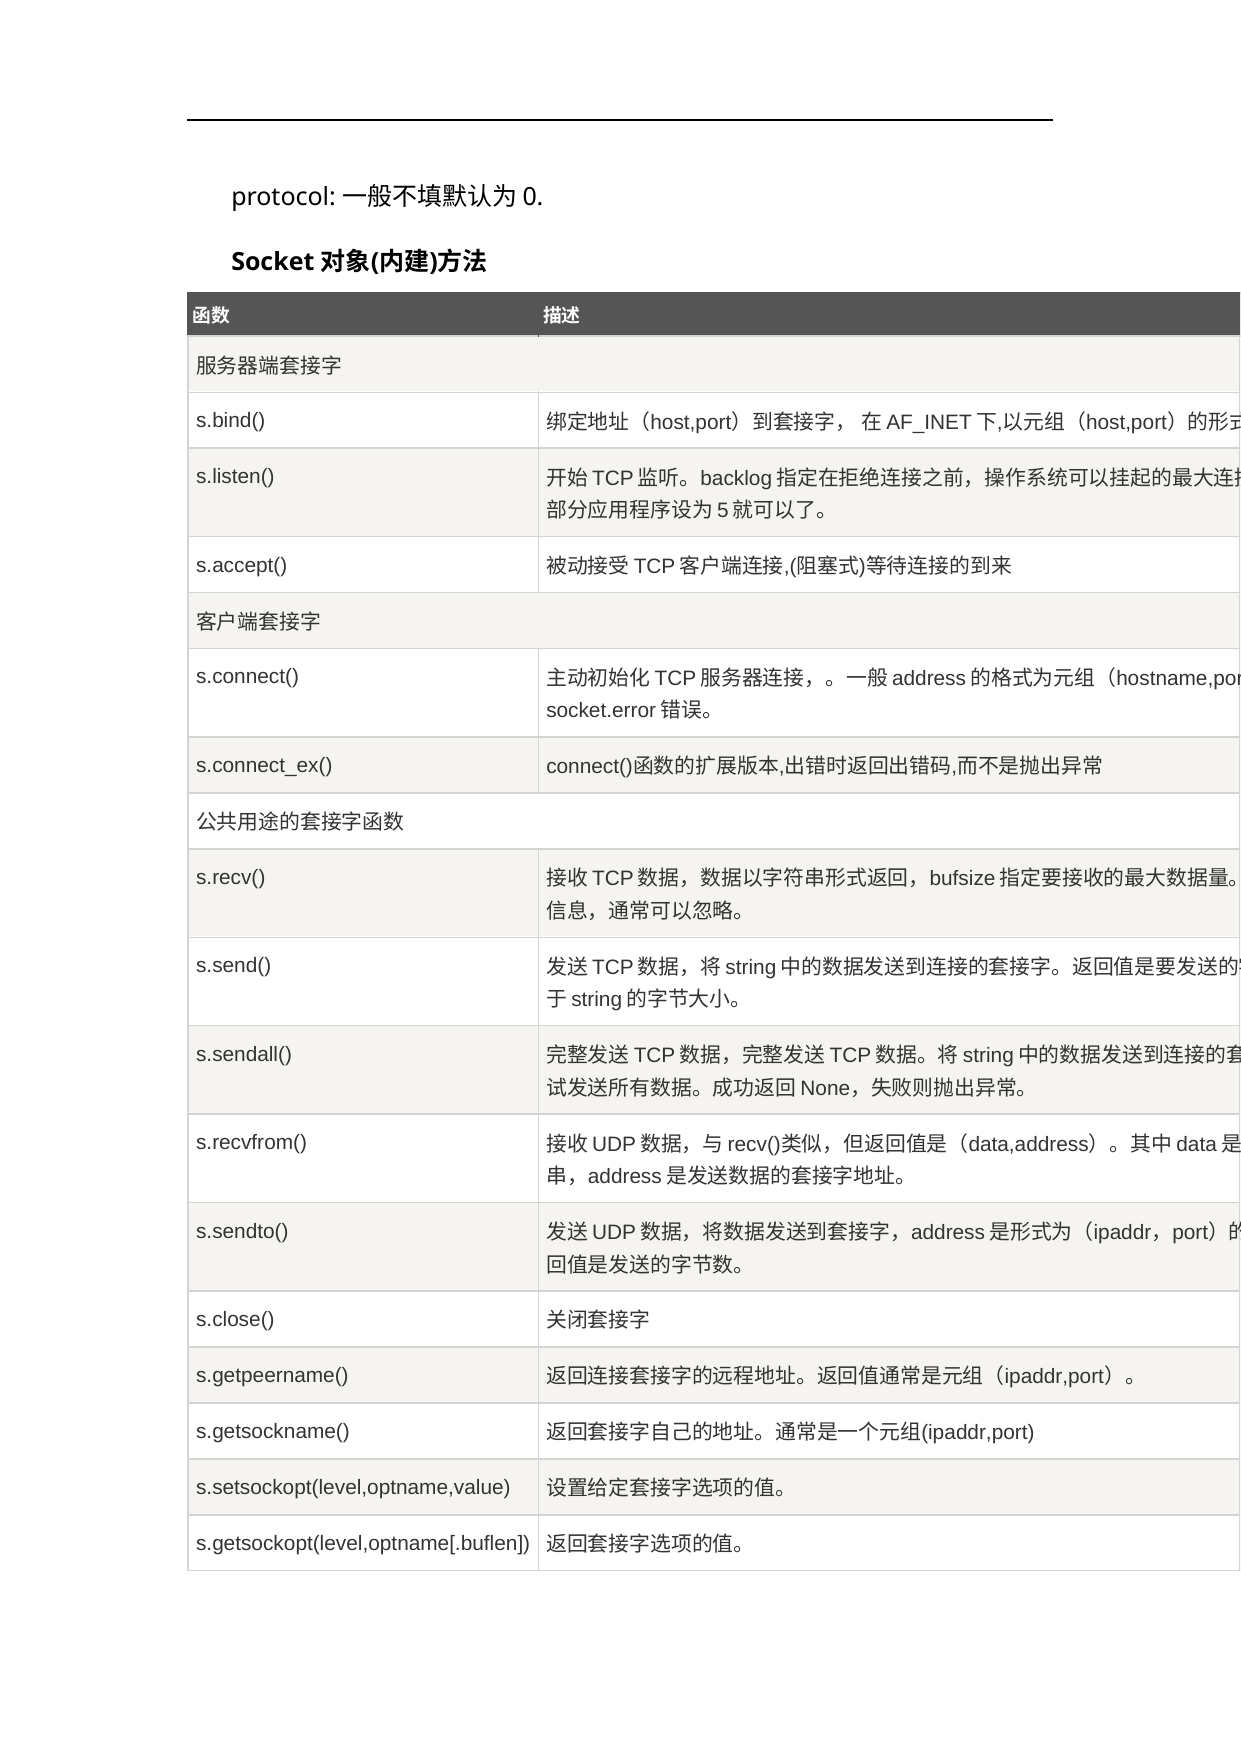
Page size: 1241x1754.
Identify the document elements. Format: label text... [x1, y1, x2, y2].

table_cell 客户端套接字 [189, 593, 1239, 648]
table_cell s.close() [189, 1292, 538, 1346]
table_cell s.setsockopt(level,optname,value) [189, 1460, 538, 1514]
table_cell 公共用途的套接字函数 [189, 794, 1239, 848]
table_cell 接收TCP数据，数据以字符串形式返回，bufsize指定要接收的最大数据量。flag提供有关消息的其他信息，通常可以忽略。 [539, 850, 1239, 936]
table_cell s.sendto() [189, 1203, 538, 1290]
table_cell 关闭套接字 [539, 1292, 1239, 1346]
table_cell 返回连接套接字的远程地址。返回值通常是元组（ipaddr,port）。 [539, 1348, 1239, 1402]
table_header 描述 [539, 294, 1239, 335]
table_cell s.getsockopt(level,optname[.buflen]) [189, 1516, 538, 1570]
table_cell s.connect_ex() [189, 738, 538, 792]
table_cell 返回套接字选项的值。 [539, 1516, 1239, 1570]
text protocol: 一般不填默认为0. [231, 162, 1053, 227]
table_cell 接收UDP数据，与recv()类似，但返回值是（data,address）。其中data是包含接收数据的字符串，address是发送数据的套接字地址。 [539, 1115, 1239, 1202]
table_cell 被动接受TCP客户端连接,(阻塞式)等待连接的到来 [539, 537, 1239, 592]
table_cell 开始TCP监听。backlog指定在拒绝连接之前，操作系统可以挂起的最大连接数量。该值至少为1，大部分应用程序设为5就可以了。 [539, 449, 1239, 536]
table_cell s.listen() [189, 449, 538, 536]
table_cell s.connect() [189, 649, 538, 736]
table_cell 发送TCP数据，将string中的数据发送到连接的套接字。返回值是要发送的字节数量，该数量可能小于string的字节大小。 [539, 938, 1239, 1025]
table_cell 主动初始化TCP服务器连接，。一般address的格式为元组（hostname,port），如果连接出错，返回socket.error错误。 [539, 649, 1239, 736]
table_cell s.bind() [189, 393, 538, 447]
table_header 函数 [189, 294, 538, 335]
table_cell s.send() [189, 938, 538, 1025]
table_cell 返回套接字自己的地址。通常是一个元组(ipaddr,port) [539, 1404, 1239, 1458]
table_cell connect()函数的扩展版本,出错时返回出错码,而不是抛出异常 [539, 738, 1239, 792]
table_cell s.getsockname() [189, 1404, 538, 1458]
table_cell s.recvfrom() [189, 1115, 538, 1202]
text Socket 对象(内建)方法 [231, 227, 1053, 292]
table_cell 完整发送TCP数据，完整发送TCP数据。将string中的数据发送到连接的套接字，但在返回之前会尝试发送所有数据。成功返回None，失败则抛出异常。 [539, 1026, 1239, 1113]
table_cell s.getpeername() [189, 1348, 538, 1402]
table_cell s.accept() [189, 537, 538, 592]
table_cell 服务器端套接字 [189, 337, 1239, 391]
table_cell s.sendall() [189, 1026, 538, 1113]
table_cell 设置给定套接字选项的值。 [539, 1460, 1239, 1514]
table_cell s.recv() [189, 850, 538, 936]
table_cell 发送UDP数据，将数据发送到套接字，address是形式为（ipaddr，port）的元组，指定远程地址。返回值是发送的字节数。 [539, 1203, 1239, 1290]
table_cell 绑定地址（host,port）到套接字， 在AF_INET下,以元组（host,port）的形式表示地址。 [539, 393, 1239, 447]
